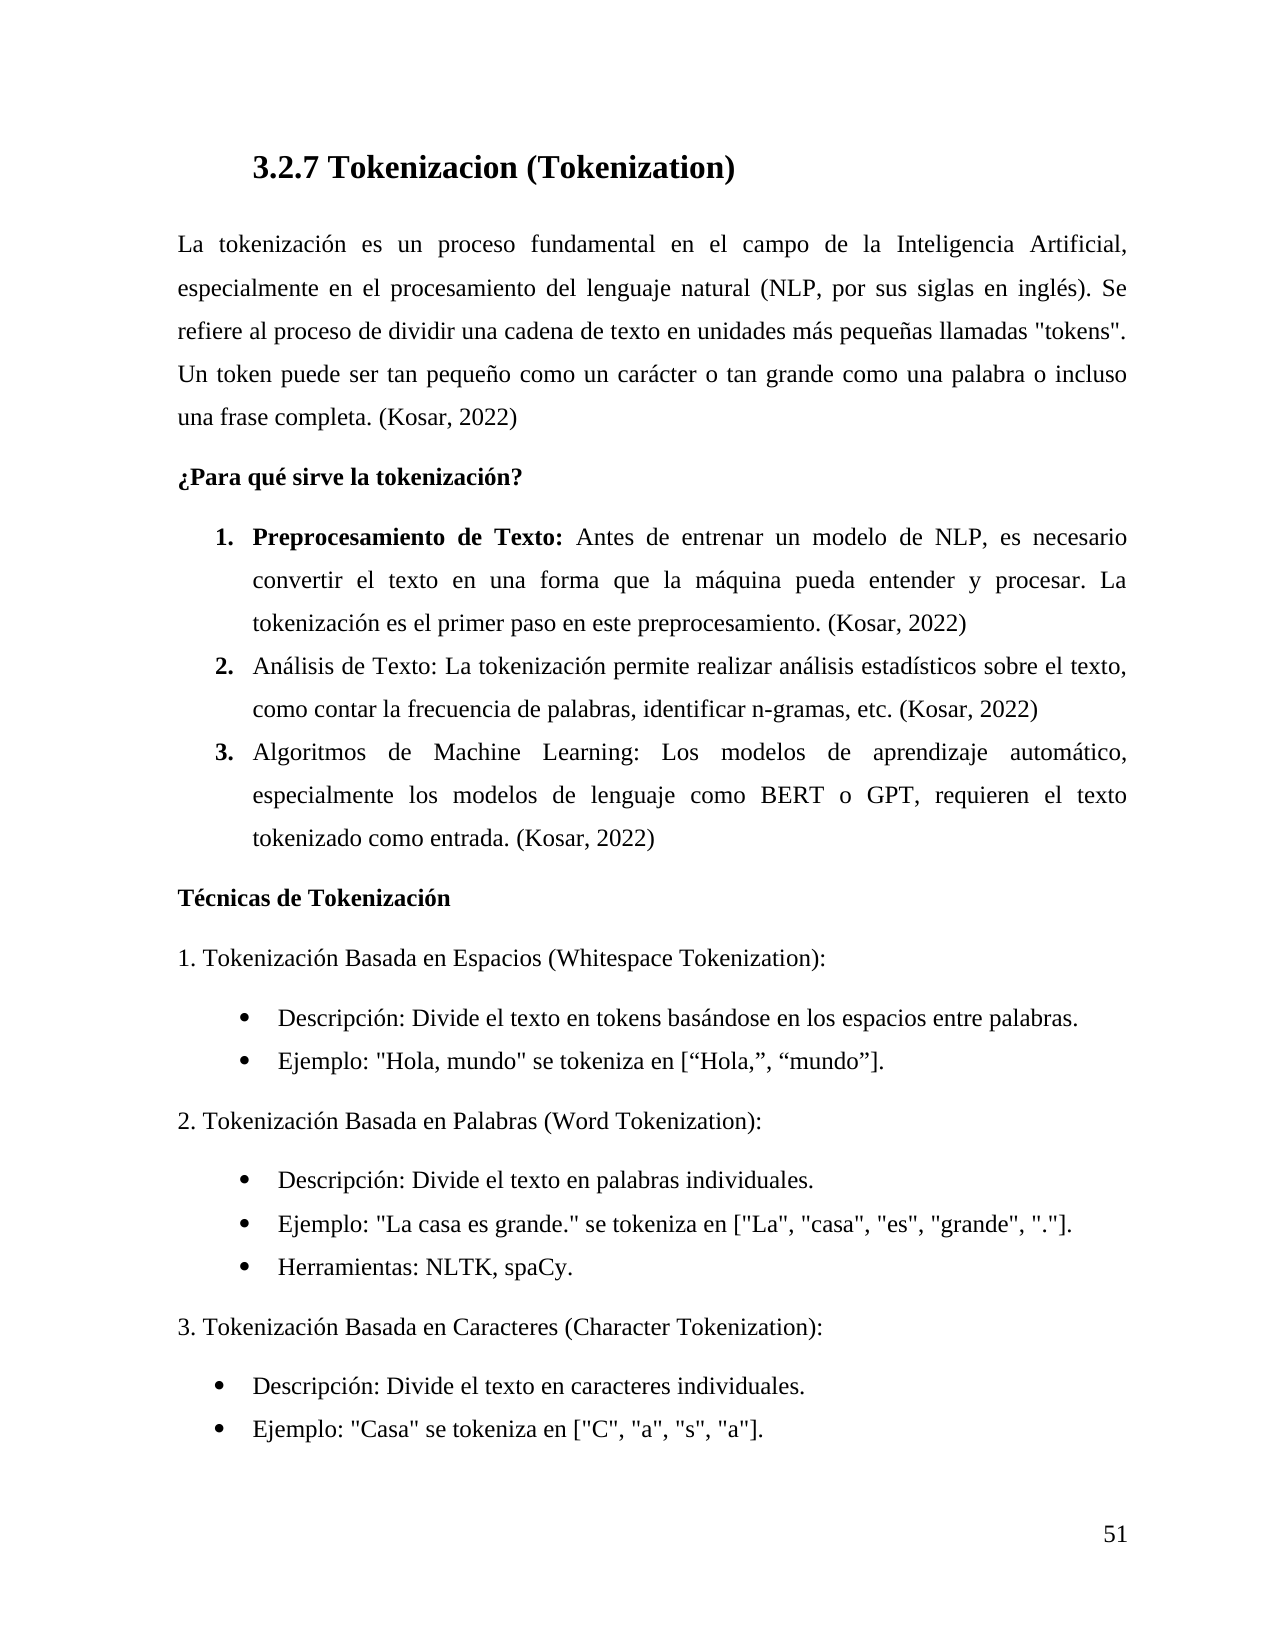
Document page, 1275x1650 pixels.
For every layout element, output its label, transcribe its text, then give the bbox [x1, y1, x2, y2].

list Descripción: Divide el texto en caracteres individuales. [215, 1371, 1128, 1400]
list Descripción: Divide el texto en tokens basándose en los espacios entre palabras. [240, 1003, 1128, 1032]
text ¿Para qué sirve la tokenización? [177, 462, 1128, 491]
text 2. Tokenización Basada en Palabras (Word Tokenization): [177, 1106, 1128, 1134]
list Análisis de Texto: La tokenización permite realizar análisis estadísticos sobre el texto, como contar la frecuencia de palabras, identificar n-gramas, etc. [215, 651, 1128, 723]
list Descripción: Divide el texto en palabras individuales. [240, 1166, 1128, 1194]
list Herramientas: NLTK, spaCy. [240, 1252, 1128, 1281]
list Preprocesamiento de Texto: Antes de entrenar un modelo de NLP, es necesario convertir el texto en una forma que la máquina pueda entender y procesar. La tokenización es el primer paso en este preprocesamiento. [215, 522, 1128, 637]
list Ejemplo: "Hola, mundo" se tokeniza en [“Hola,”, “mundo”]. [240, 1046, 1128, 1075]
text Técnicas de Tokenización [177, 883, 1128, 912]
text La tokenización es un proceso fundamental en el campo de la Inteligencia Artificial, especialmente en el procesamiento del lenguaje natural (NLP, por sus siglas en inglés). Se refiere al proceso de dividir una cadena de texto en unidades más pequeñas llamadas "tokens". Un token puede ser tan pequeño como un carácter o tan grande como una palabra o incluso una frase completa. [177, 229, 1128, 431]
subtitle 3.2.7 Tokenizacion (Tokenization) [177, 147, 1128, 185]
list Ejemplo: "La casa es grande." se tokeniza en ["La", "casa", "es", "grande", "."]. [240, 1209, 1128, 1237]
text 1. Tokenización Basada en Espacios (Whitespace Tokenization): [177, 943, 1128, 972]
list Algoritmos de Machine Learning: Los modelos de aprendizaje automático, especialmente los modelos de lenguaje como BERT o GPT, requieren el texto tokenizado como entrada. [215, 737, 1128, 852]
text 3. Tokenización Basada en Caracteres (Character Tokenization): [177, 1312, 1128, 1340]
list Ejemplo: "Casa" se tokeniza en ["C", "a", "s", "a"]. [215, 1414, 1128, 1443]
